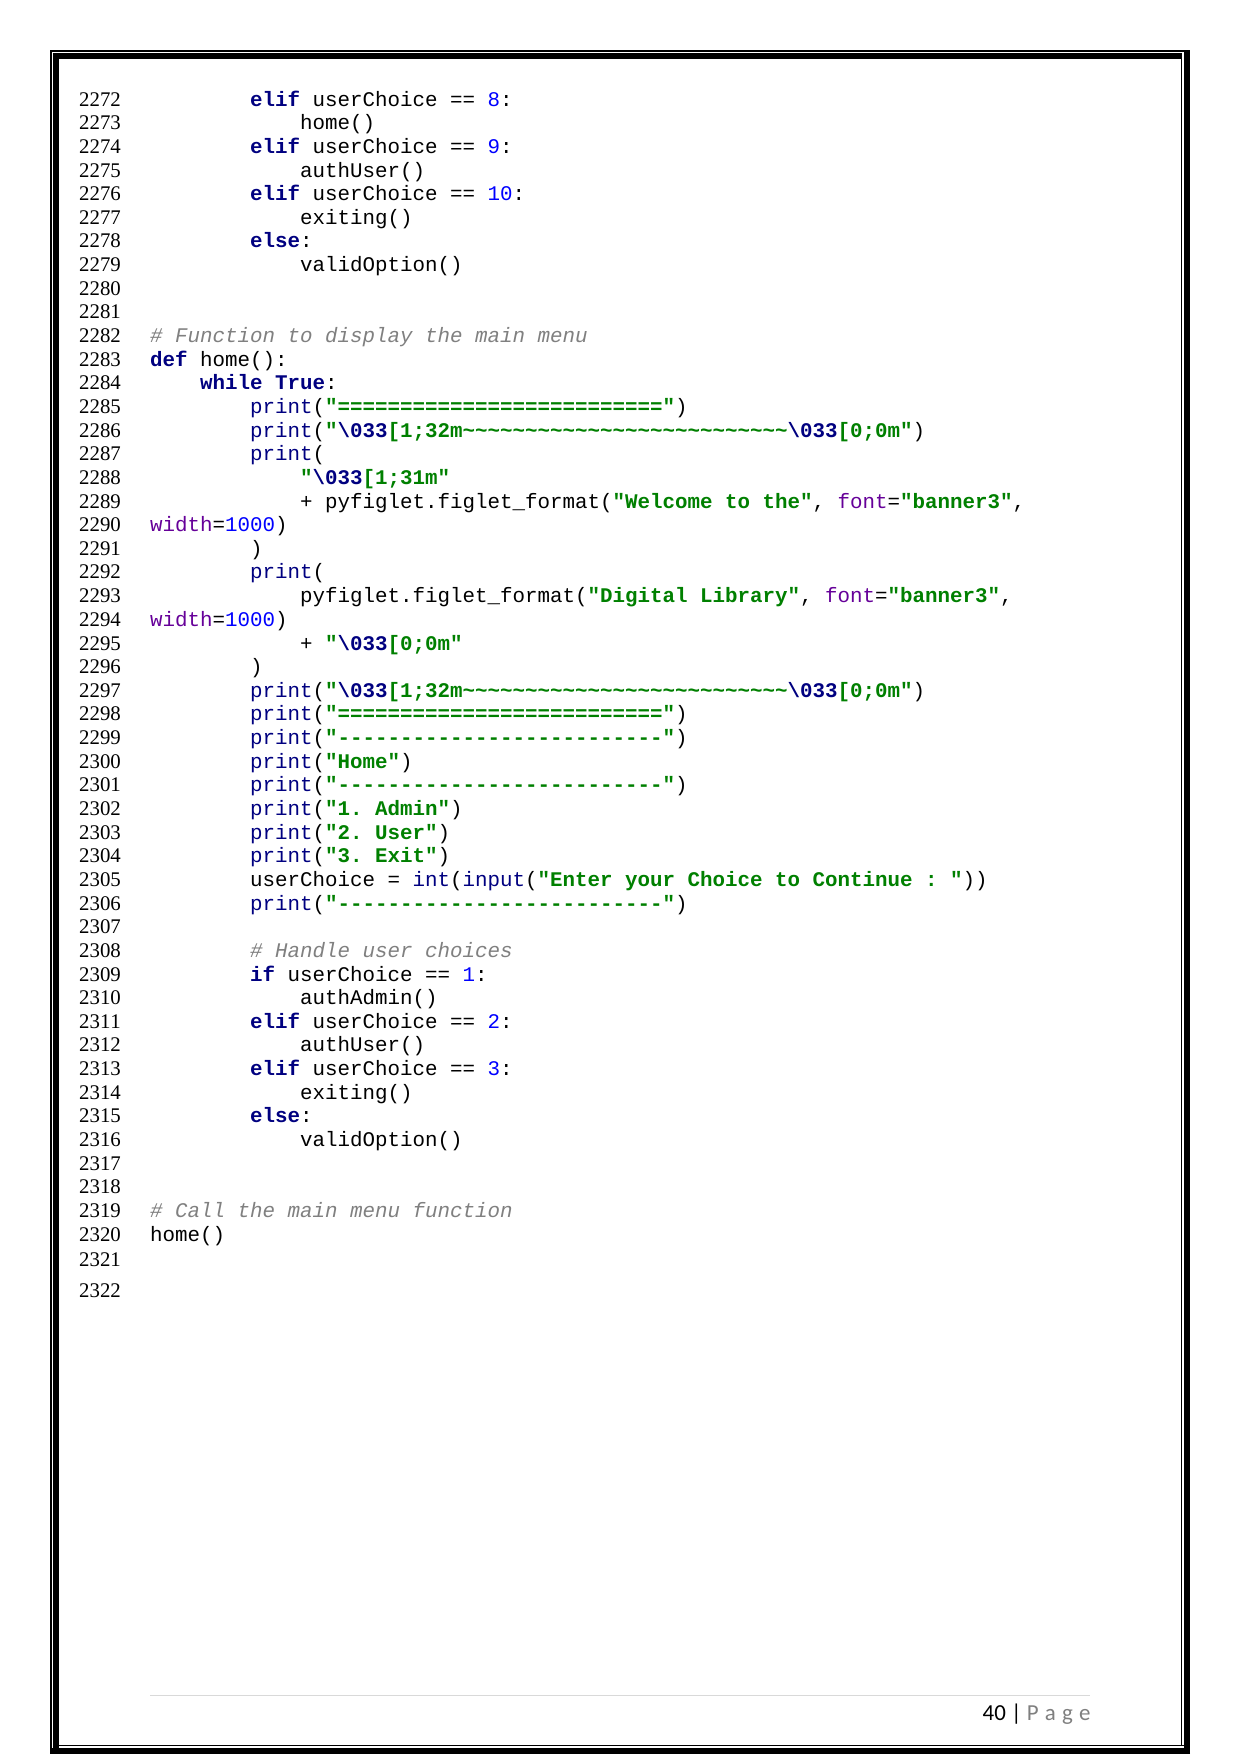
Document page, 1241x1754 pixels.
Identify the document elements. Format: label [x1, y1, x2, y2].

text [150, 89, 1090, 1247]
